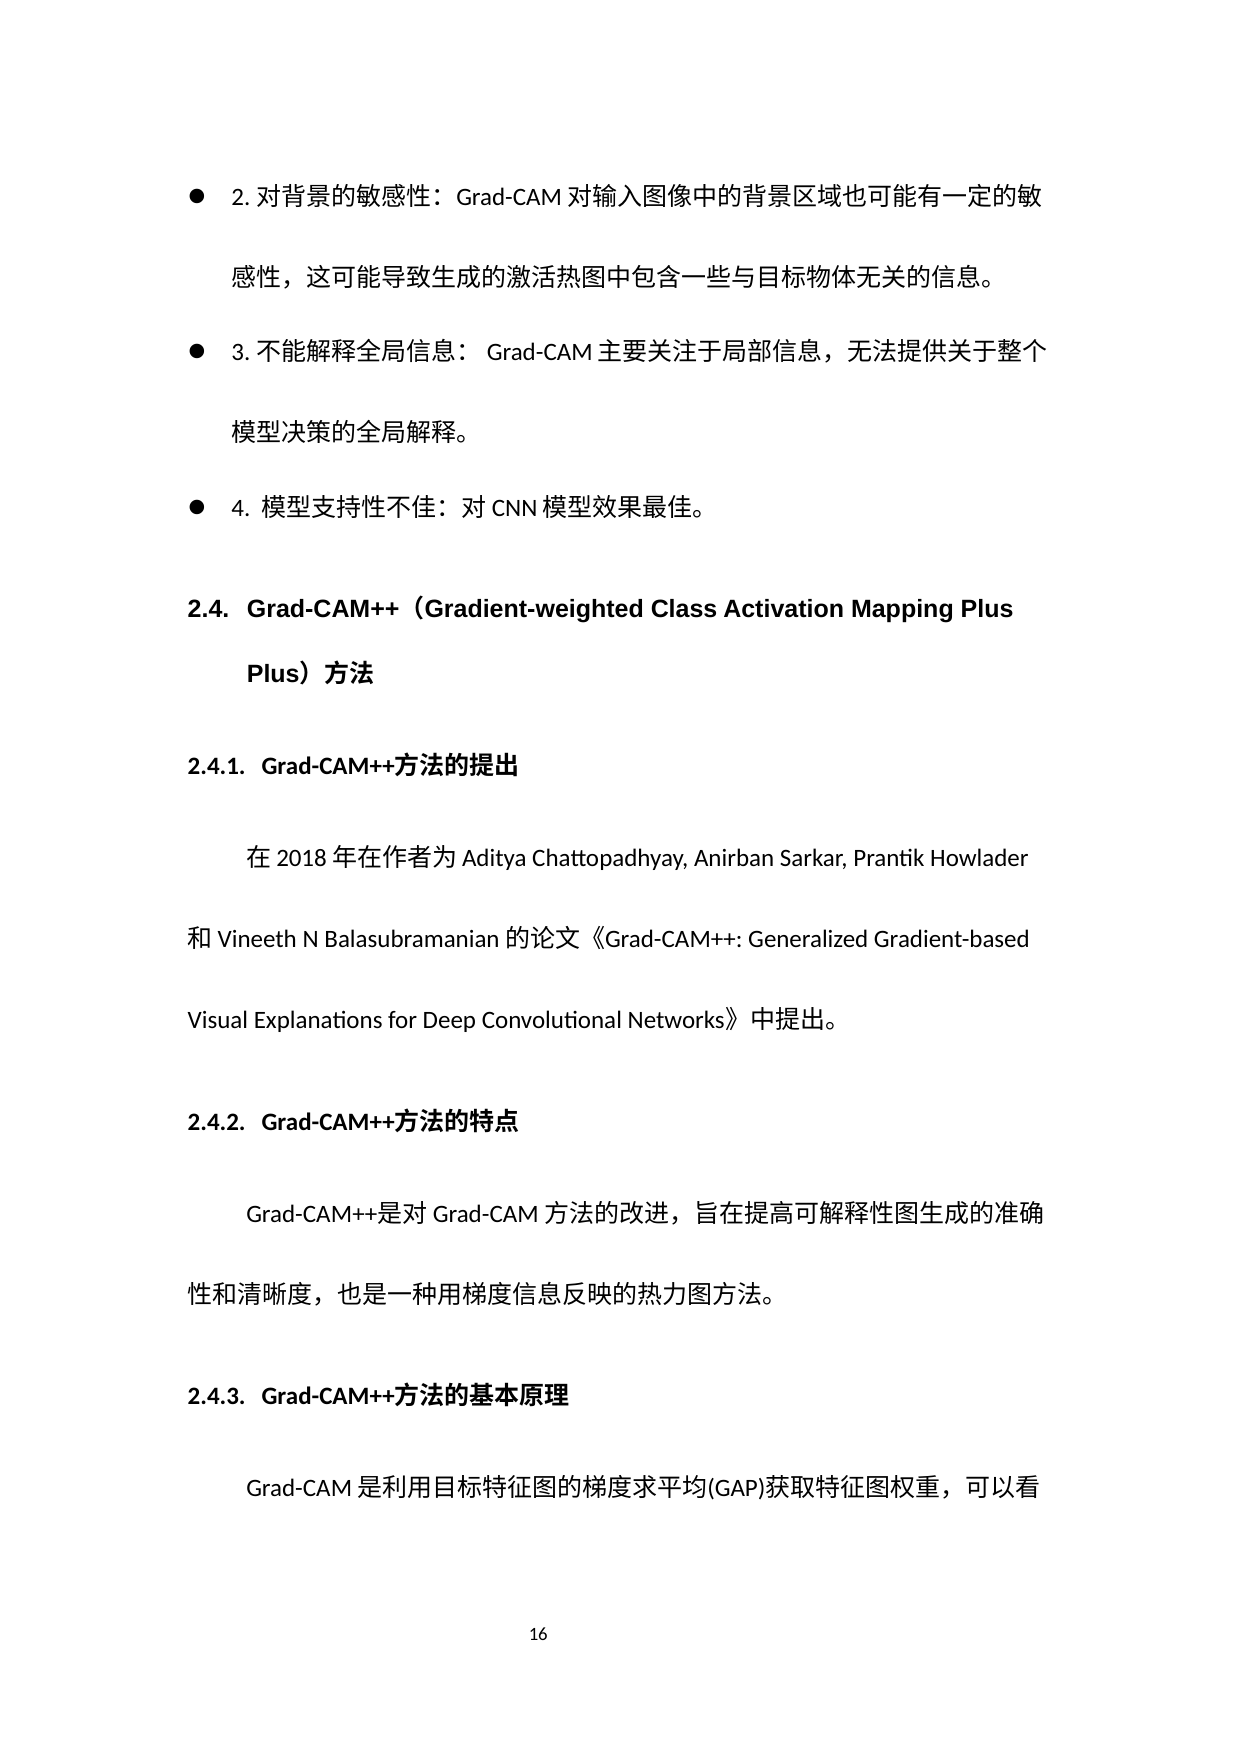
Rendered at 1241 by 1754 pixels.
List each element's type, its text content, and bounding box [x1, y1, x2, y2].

text Grad-CAM++是对 Grad-CAM 方法的改进，旨在提高可解释性图生成的准确性和清晰度，也是一种用梯度信息反映的热力图方法。 [187, 1179, 1053, 1325]
list 4. 模型支持性不佳：对CNN模型效果最佳。 [187, 473, 1053, 538]
subtitle Grad-CAM++方法的基本原理 [187, 1361, 1053, 1426]
subtitle Grad-CAM++方法的特点 [187, 1087, 1053, 1152]
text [187, 1453, 1053, 1518]
list 2. 对背景的敏感性：Grad-CAM对输入图像中的背景区域也可能有一定的敏感性，这可能导致生成的激活热图中包含一些与目标物体无关的信息。 [187, 162, 1053, 308]
list 3. 不能解释全局信息： Grad-CAM主要关注于局部信息，无法提供关于整个模型决策的全局解释。 [187, 317, 1053, 463]
subtitle Grad-CAM++方法的提出 [187, 731, 1053, 796]
text 在2018年在作者为Aditya Chattopadhyay, Anirban Sarkar, Prantik Howlader和Vineeth N Balasubramanian的论文《Grad-CAM++: Generalized Gradient-based Visual Explanations for Deep Convolutional Networks》中提出。 [187, 823, 1053, 1050]
subtitle Grad-CAM++（Gradient-weighted Class Activation Mapping Plus Plus）方法 [187, 574, 1053, 704]
